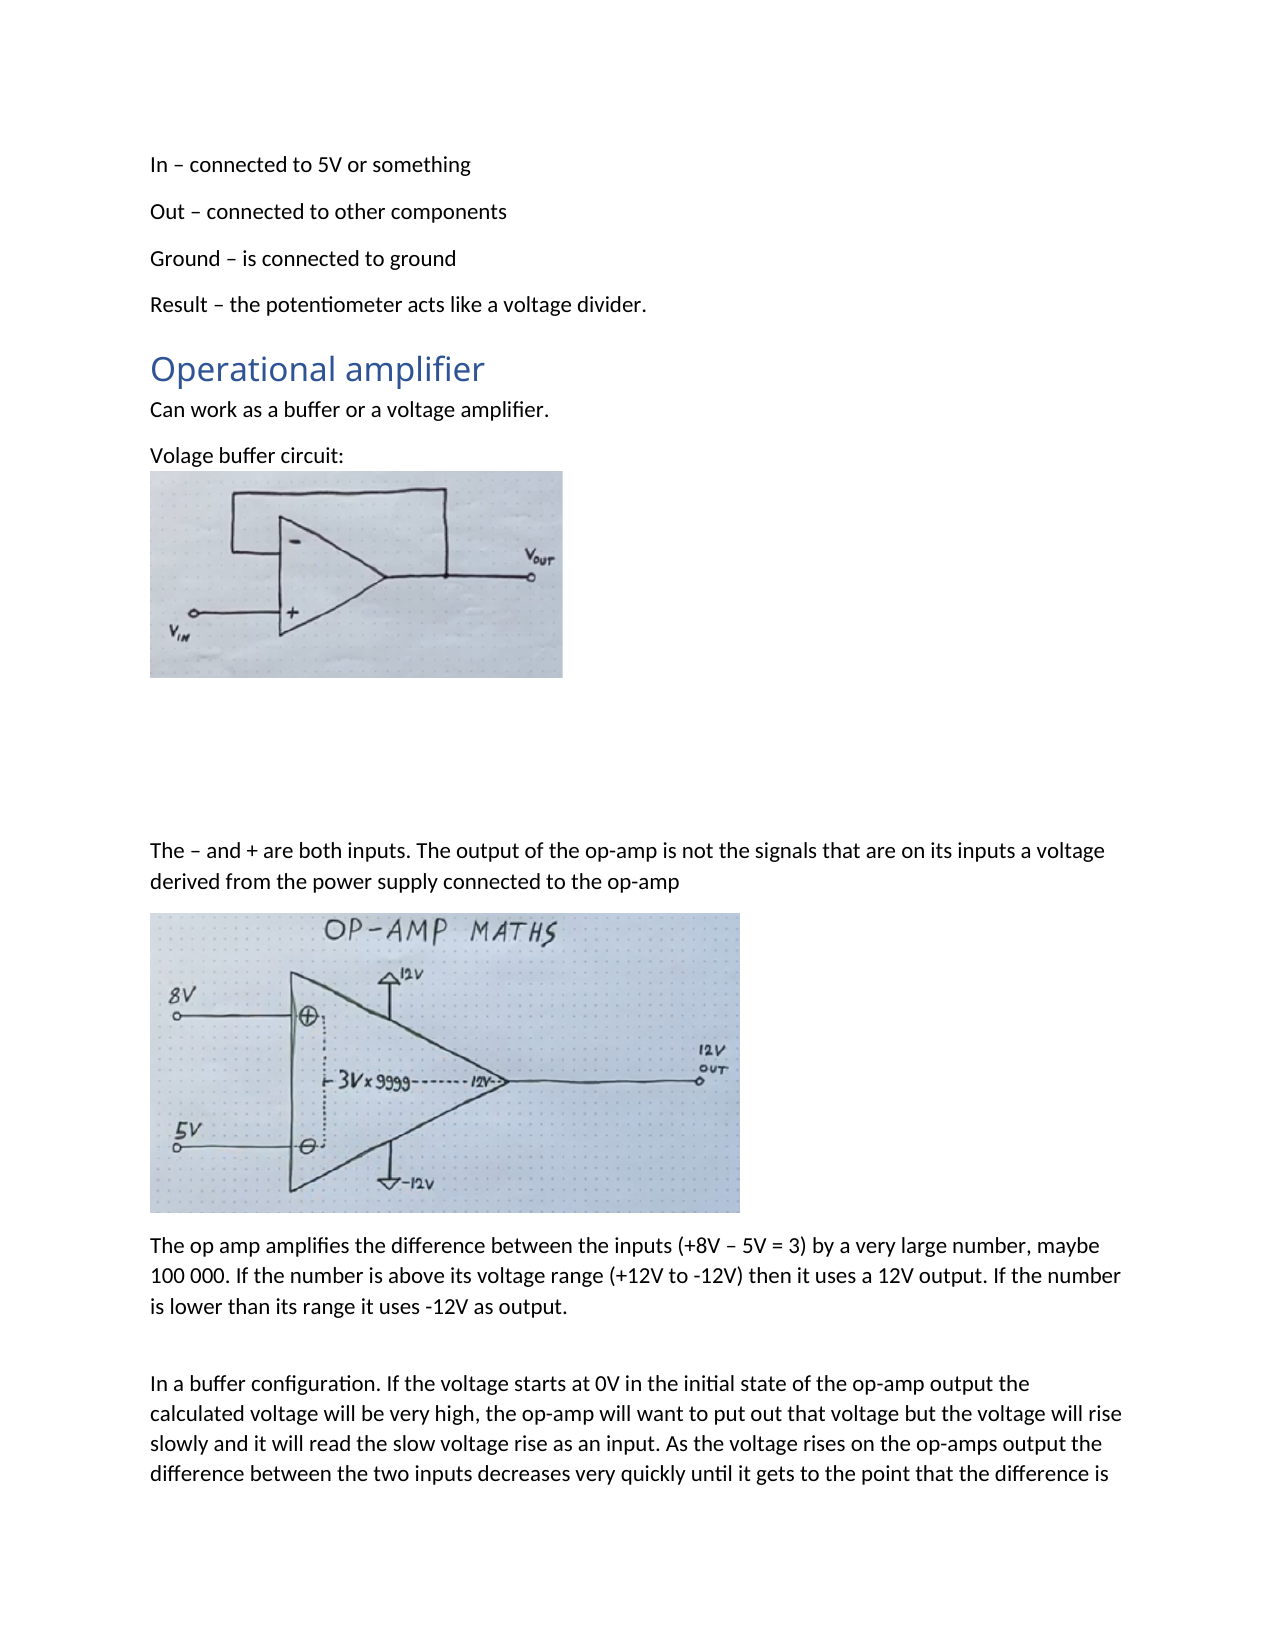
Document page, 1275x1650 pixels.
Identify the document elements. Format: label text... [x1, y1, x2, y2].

picture [150, 913, 740, 1213]
text Ground – is connected to ground [150, 244, 1125, 272]
text In – connected to 5V or something [150, 150, 1125, 178]
text The op amp amplifies the difference between the inputs (+8V – 5V = 3) by a very large number, maybe 100 000. If the number is above its voltage range (+12V to -12V) then it uses a 12V output. If the number is lower than its range it uses -12V as output. [150, 1231, 1125, 1350]
text Can work as a buffer or a voltage amplifier. [150, 395, 1125, 423]
subtitle Operational amplifier [150, 346, 1125, 391]
picture [150, 471, 563, 678]
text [150, 1369, 1125, 1488]
text Result – the potentiometer acts like a voltage divider. [150, 291, 1125, 319]
text The – and + are both inputs. The output of the op-amp is not the signals that are on its inputs a voltage derived from the power supply connected to the op-amp [150, 837, 1125, 895]
text Out – connected to other components [150, 197, 1125, 225]
